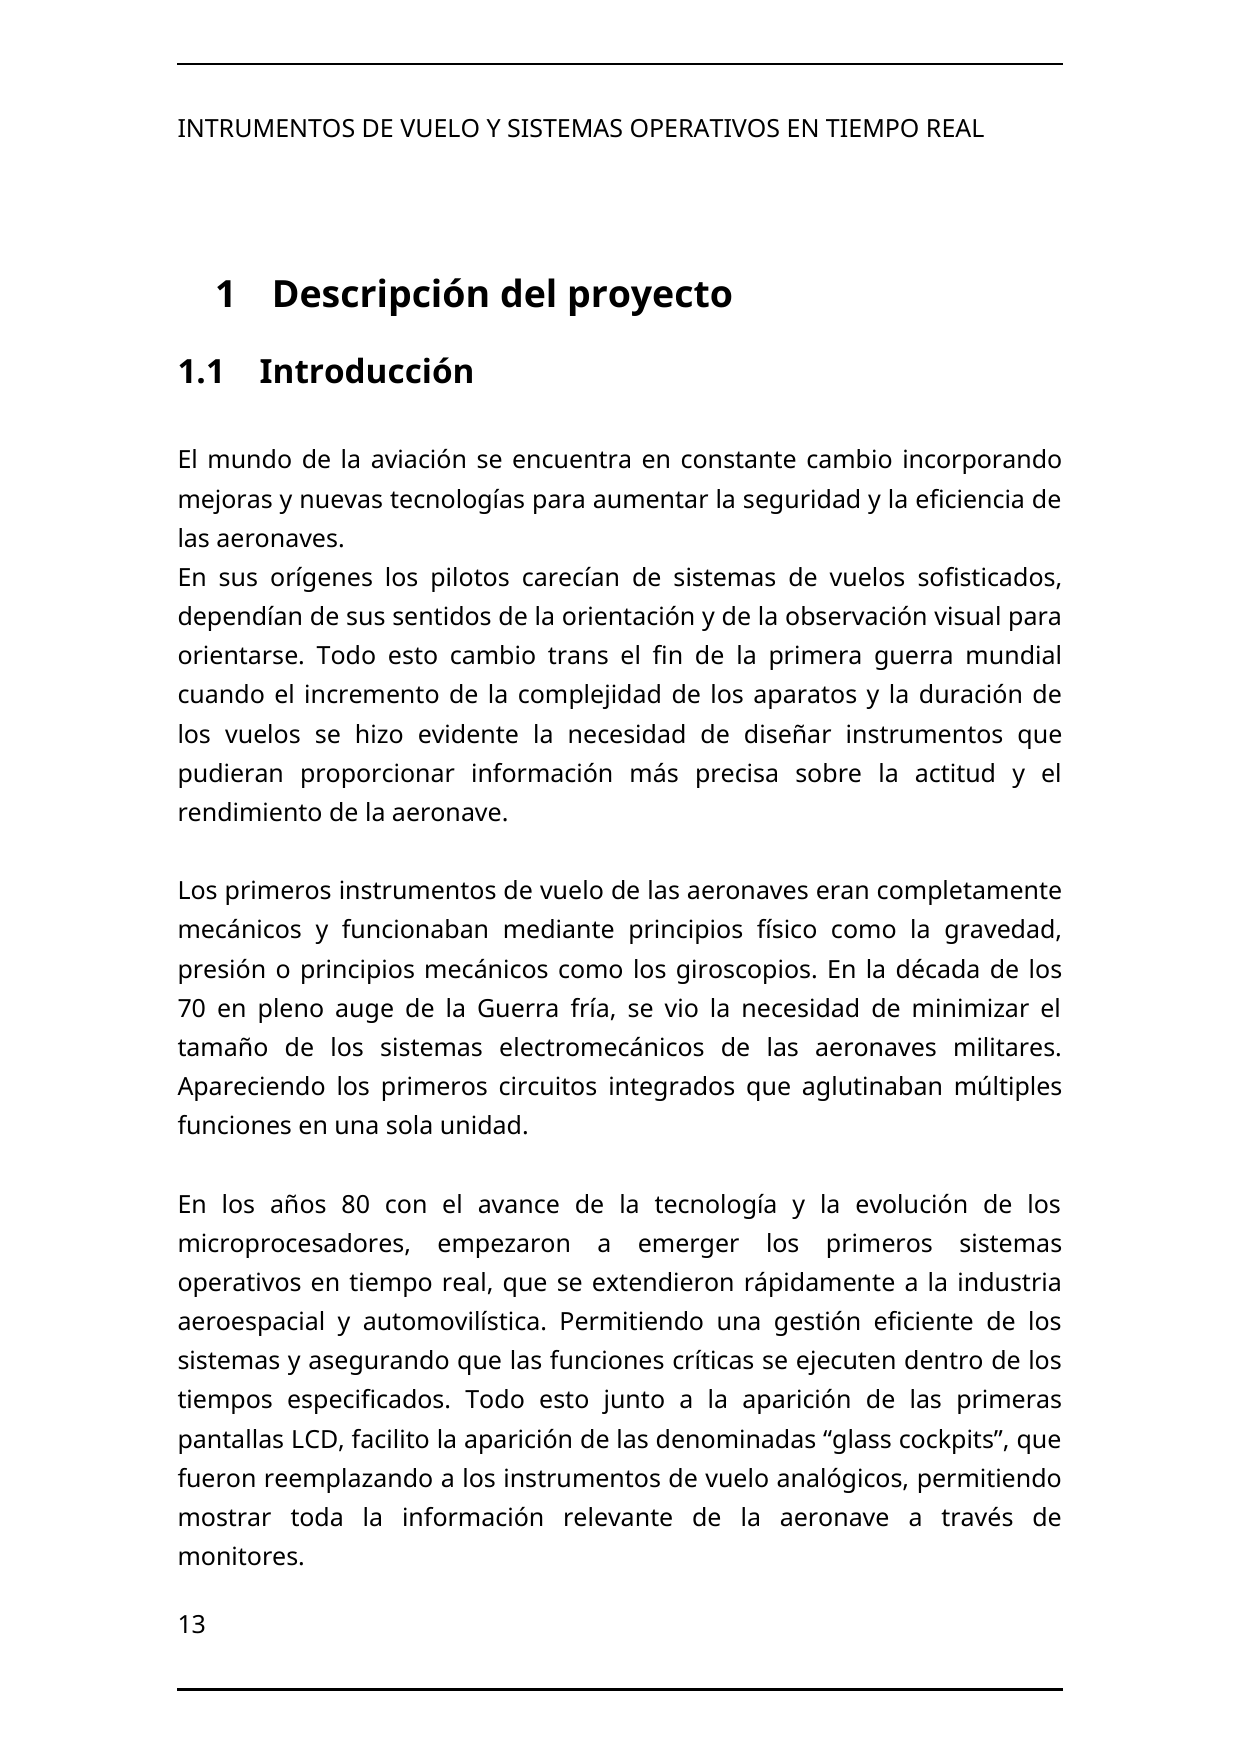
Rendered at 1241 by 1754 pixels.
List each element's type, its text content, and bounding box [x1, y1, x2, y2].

text Los primeros instrumentos de vuelo de las aeronaves eran completamente mecánicos y funcionaban mediante principios físico como la gravedad, presión o principios mecánicos como los giroscopios. En la década de los 70 en pleno auge de la Guerra fría, se vio la necesidad de minimizar el tamaño de los sistemas electromecánicos de las aeronaves militares. Apareciendo los primeros circuitos integrados que aglutinaban múltiples funciones en una sola unidad. [177, 873, 1063, 1142]
text En los años 80 con el avance de la tecnología y la evolución de los microprocesadores, empezaron a emerger los primeros sistemas operativos en tiempo real, que se extendieron rápidamente a la industria aeroespacial y automovilística. Permitiendo una gestión eficiente de los sistemas y asegurando que las funciones críticas se ejecuten dentro de los tiempos especificados. Todo esto junto a la aparición de las primeras pantallas LCD, facilito la aparición de las denominadas “glass cockpits”, que fueron reemplazando a los instrumentos de vuelo analógicos, permitiendo mostrar toda la información relevante de la aeronave a través de monitores. [177, 1186, 1063, 1573]
subtitle Descripción del proyecto [215, 268, 1063, 319]
subtitle 1.1 Introducción [177, 348, 1063, 393]
text El mundo de la aviación se encuentra en constante cambio incorporando mejoras y nuevas tecnologías para aumentar la seguridad y la eficiencia de las aeronaves. [177, 442, 1063, 554]
text En sus orígenes los pilotos carecían de sistemas de vuelos sofisticados, dependían de sus sentidos de la orientación y de la observación visual para orientarse. Todo esto cambio trans el fin de la primera guerra mundial cuando el incremento de la complejidad de los aparatos y la duración de los vuelos se hizo evidente la necesidad de diseñar instrumentos que pudieran proporcionar información más precisa sobre la actitud y el rendimiento de la aeronave. [177, 559, 1063, 829]
